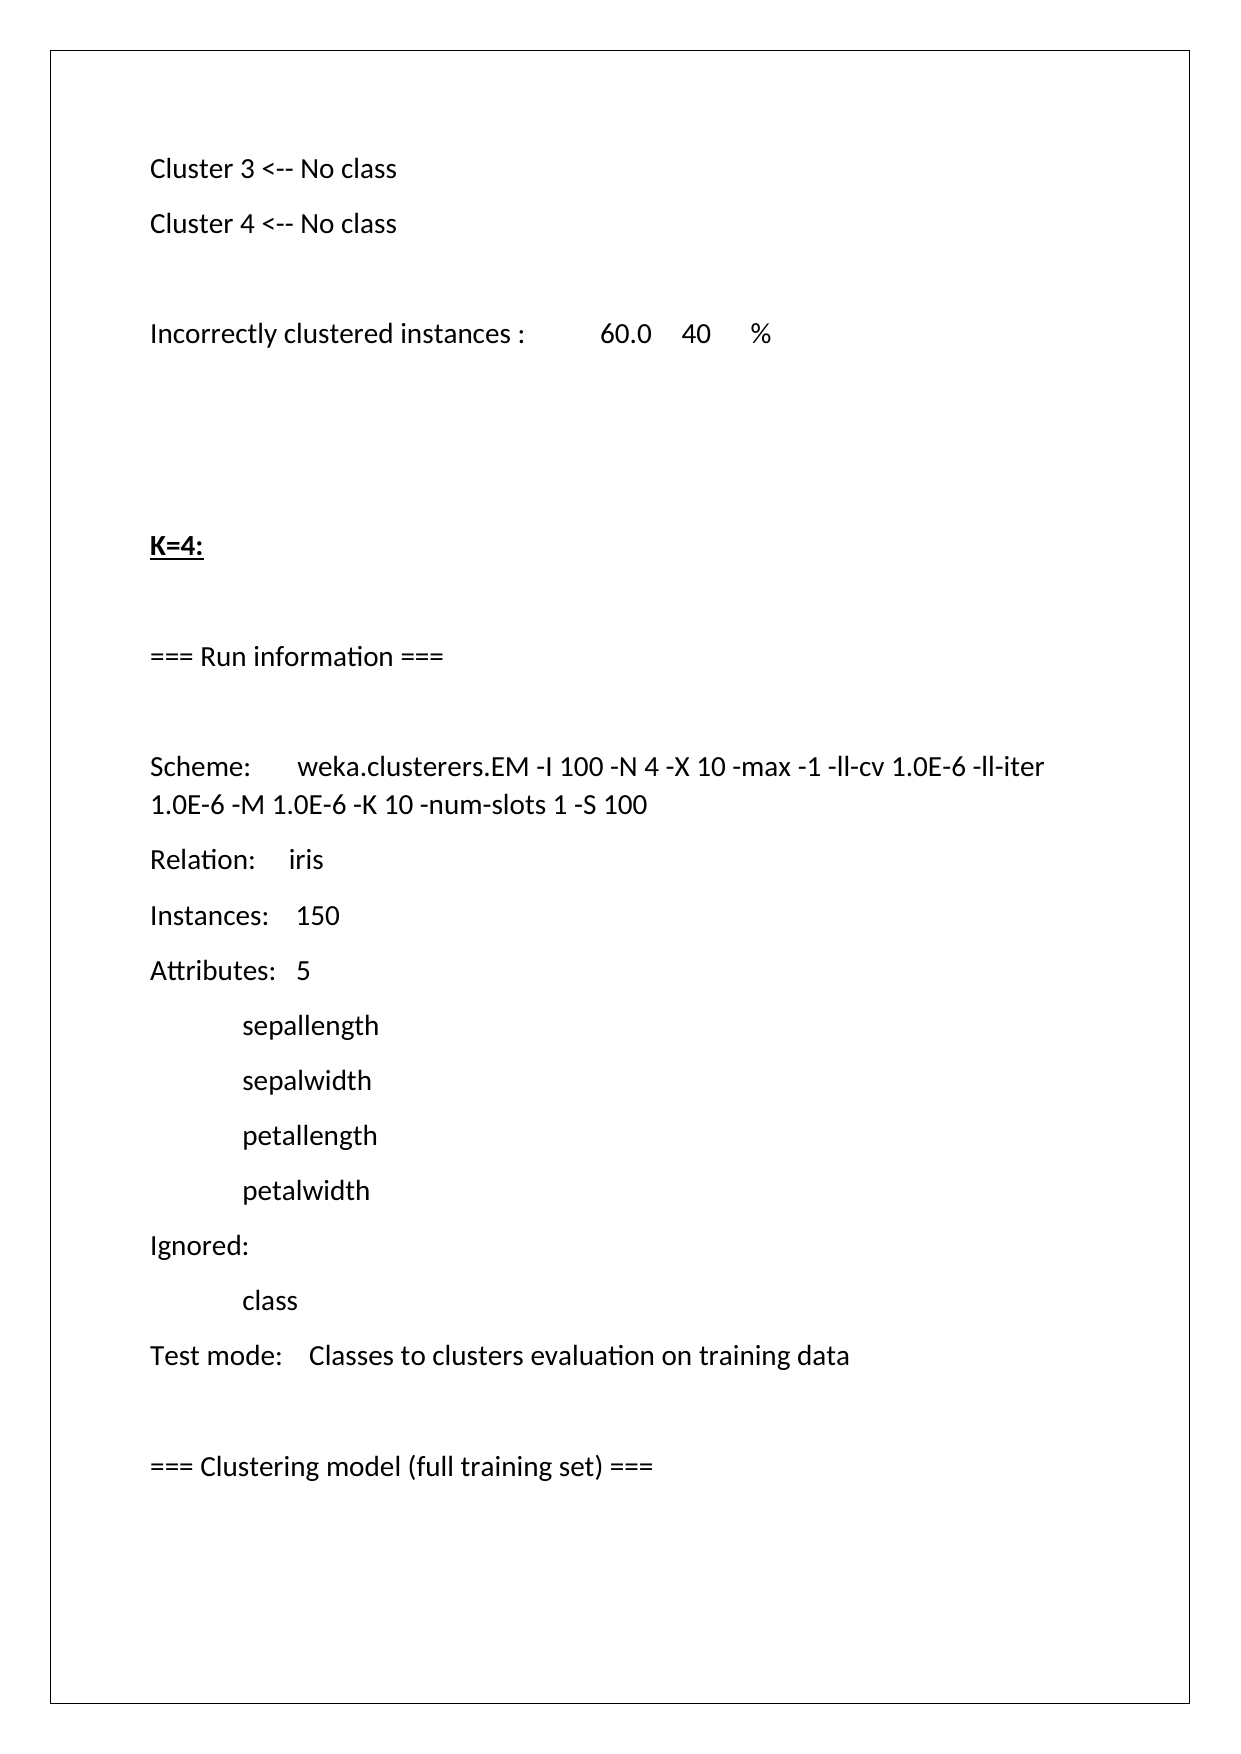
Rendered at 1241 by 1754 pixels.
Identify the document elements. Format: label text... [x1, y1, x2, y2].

text sepalwidth [150, 1062, 1090, 1097]
text Relation: iris [150, 841, 1090, 877]
text Cluster 4 <-- No class [150, 205, 1090, 241]
text Cluster 3 <-- No class [150, 150, 1090, 186]
text Scheme: weka.clusterers.EM -I 100 -N 4 -X 10 -max -1 -ll-cv 1.0E-6 -ll-iter 1.0E-6 -M 1.0E-6 -K 10 -num-slots 1 -S 100 [150, 748, 1090, 822]
text Attributes: 5 [150, 952, 1090, 987]
text Test mode: Classes to clusters evaluation on training data [150, 1337, 1090, 1373]
text petalwidth [150, 1172, 1090, 1208]
text Instances: 150 [150, 897, 1090, 932]
text Ignored: [150, 1227, 1090, 1263]
text petallength [150, 1117, 1090, 1153]
text sepallength [150, 1007, 1090, 1042]
text class [150, 1282, 1090, 1318]
text === Run information === [150, 638, 1090, 673]
text === Clustering model (full training set) === [150, 1448, 1090, 1483]
text Incorrectly clustered instances : 60.0 40 % [150, 315, 1090, 351]
text K=4: [150, 527, 1090, 563]
